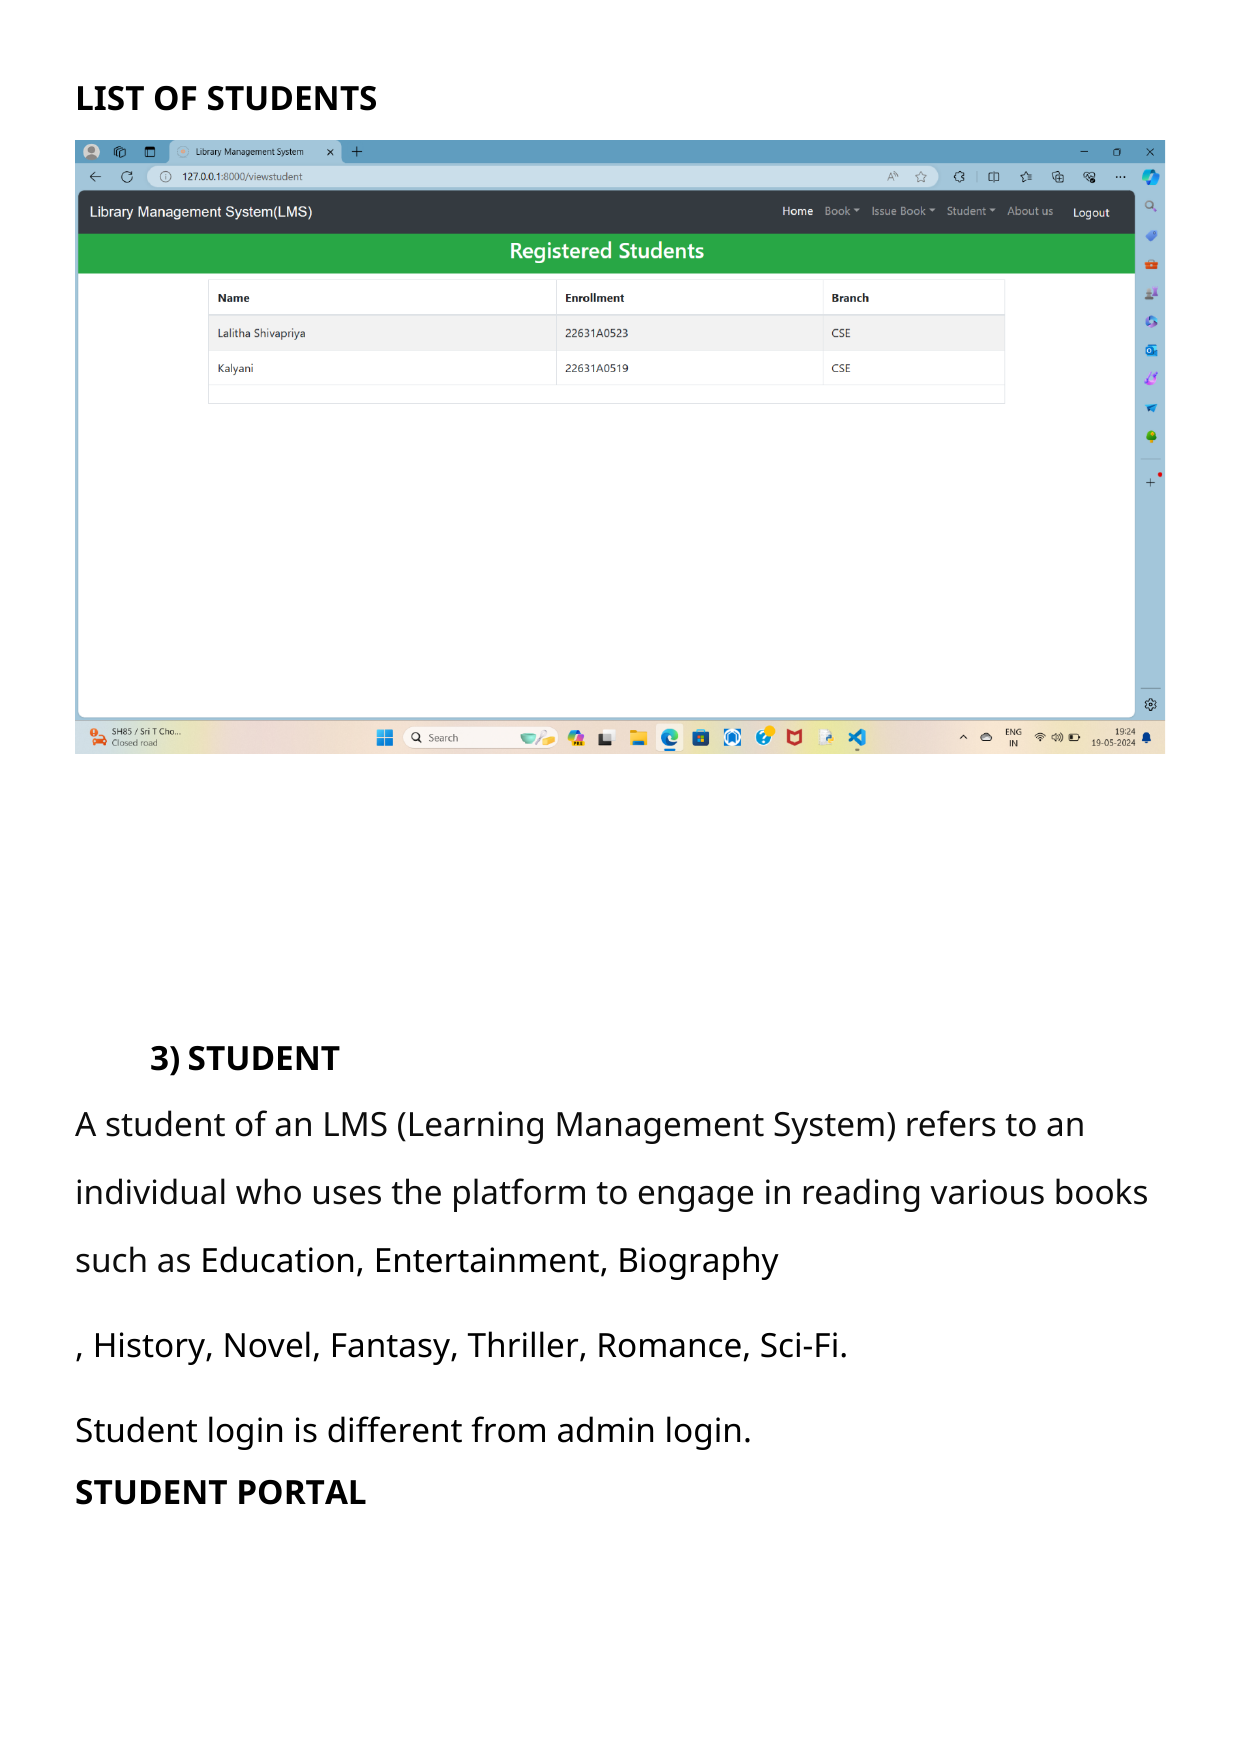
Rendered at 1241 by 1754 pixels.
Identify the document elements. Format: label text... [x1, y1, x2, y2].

text Student login is different from admin login. [75, 1407, 1165, 1452]
list STUDENT [150, 1035, 1165, 1081]
text STUDENT PORTAL [75, 1469, 1165, 1514]
text LIST OF STUDENTS [75, 75, 1165, 120]
text , History, Novel, Fantasy, Thriller, Romance, Sci-Fi. [75, 1322, 1165, 1367]
picture [75, 140, 1166, 754]
text A student of an LMS (Learning Management System) refers to an individual who uses the platform to engage in reading various books such as Education, Entertainment, Biography [75, 1101, 1165, 1282]
